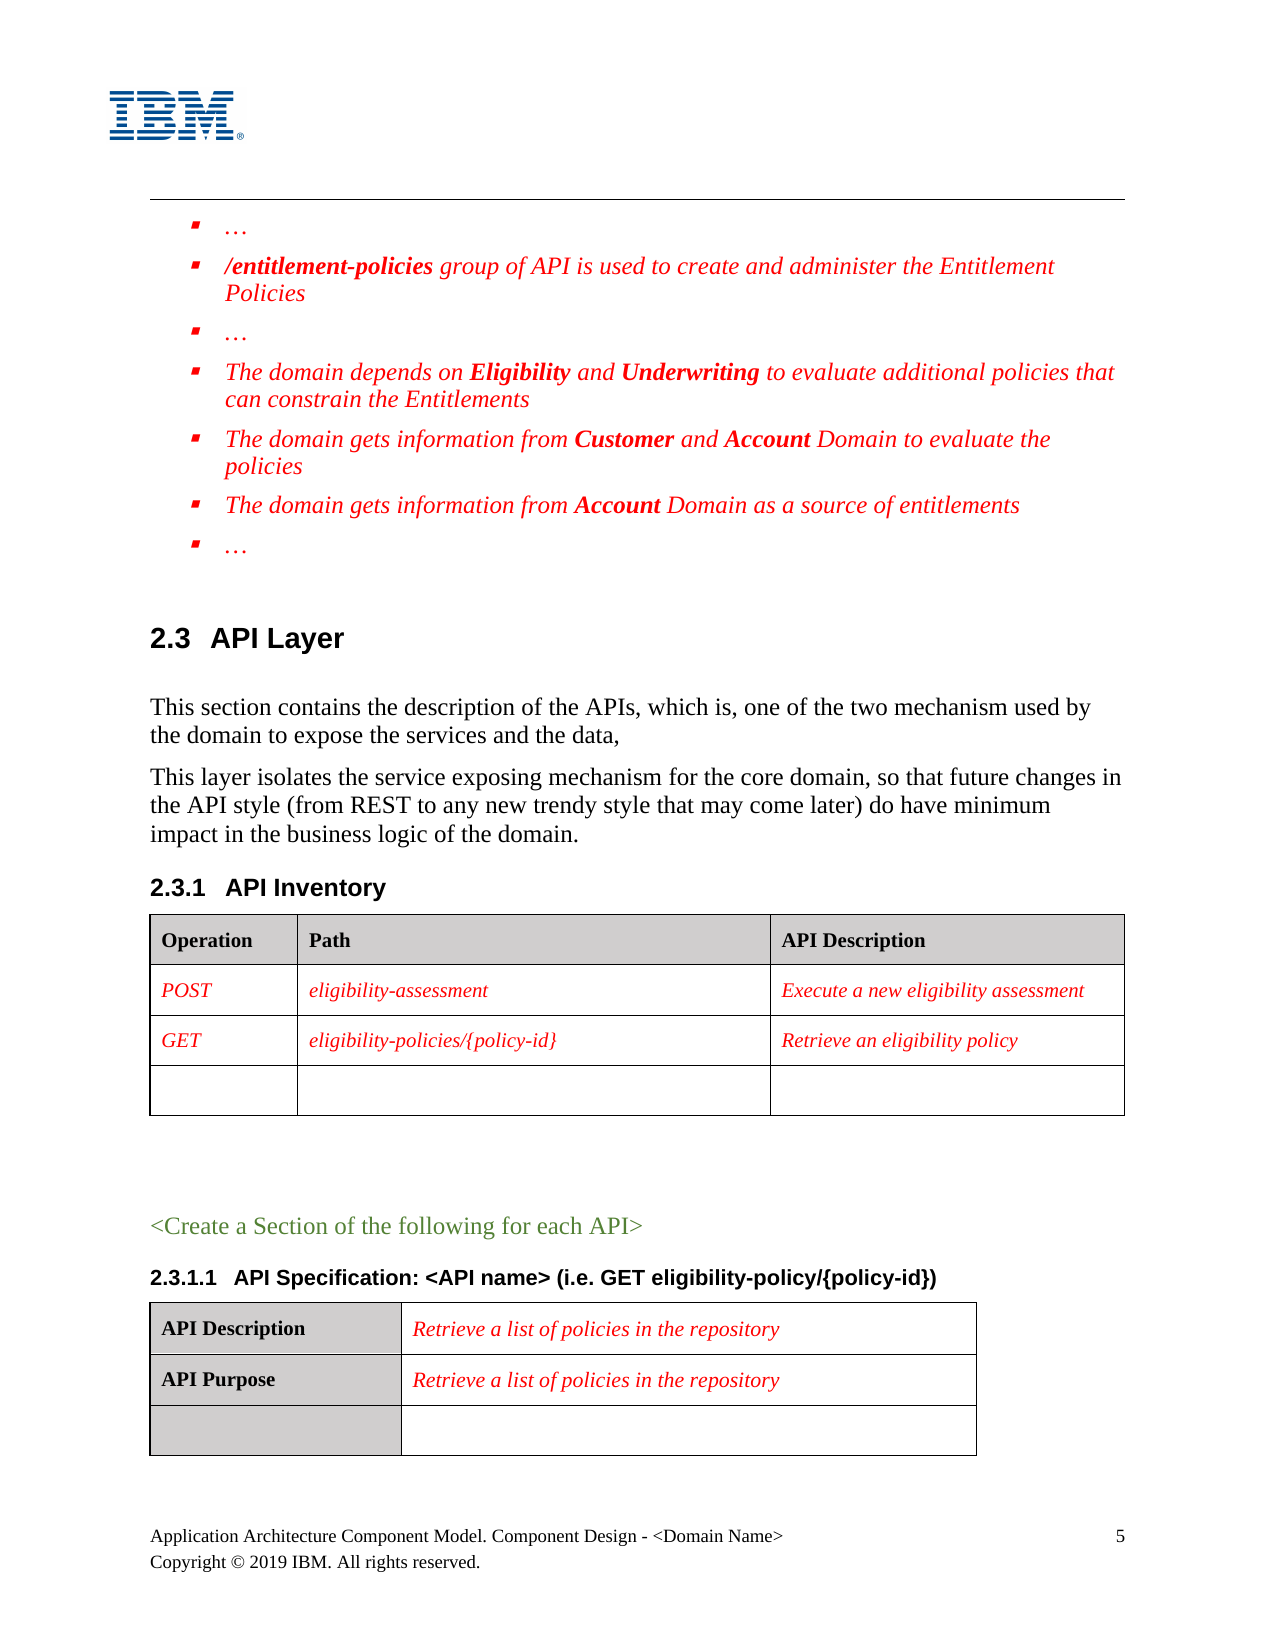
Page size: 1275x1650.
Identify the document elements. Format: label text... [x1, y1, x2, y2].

table_cell POST [151, 965, 297, 1014]
table_cell eligibility-policies/{policy-id} [298, 1016, 770, 1064]
table_header Path [298, 915, 770, 964]
text This section contains the description of the APIs, which is, one of the two mechanism used by the domain to expose the services and the data, [150, 692, 1125, 749]
table_cell eligibility-assessment [298, 965, 770, 1014]
subtitle API Inventory [150, 873, 1125, 902]
table_cell [771, 1066, 1124, 1115]
list The domain depends on Eligibility and Underwriting to evaluate additional policies that can constrain the Entitlements [187, 359, 1125, 413]
table_cell [402, 1406, 976, 1455]
table_header Operation [151, 915, 297, 964]
list … [187, 532, 1125, 559]
table_cell GET [151, 1016, 297, 1064]
picture [106, 87, 247, 144]
table_cell [298, 1066, 770, 1115]
table_header Retrieve a list of policies in the repository [402, 1303, 976, 1353]
table_header API Description [151, 1303, 401, 1353]
table_header API Description [771, 915, 1124, 964]
table_cell Retrieve a list of policies in the repository [402, 1355, 976, 1405]
list The domain gets information from Customer and Account Domain to evaluate the policies [187, 425, 1125, 479]
list … [187, 213, 1125, 240]
table_cell Execute a new eligibility assessment [771, 965, 1124, 1014]
table_cell [151, 1406, 401, 1455]
text <Create a Section of the following for each API> [150, 1211, 1125, 1239]
list /entitlement-policies group of API is used to create and administer the Entitlement Policies [187, 252, 1125, 307]
list … [187, 319, 1125, 346]
subtitle API Specification: <API name> (i.e. GET eligibility-policy/{policy-id}) [150, 1264, 1125, 1290]
table_cell [151, 1066, 297, 1115]
subtitle API Layer [150, 621, 1125, 654]
table_cell Retrieve an eligibility policy [771, 1016, 1124, 1064]
list The domain gets information from Account Domain as a source of entitlements [187, 492, 1125, 519]
table_cell API Purpose [151, 1355, 401, 1405]
text This layer isolates the service exposing mechanism for the core domain, so that future changes in the API style (from REST to any new trendy style that may come later) do have minimum impact in the business logic of the domain. [150, 762, 1125, 848]
